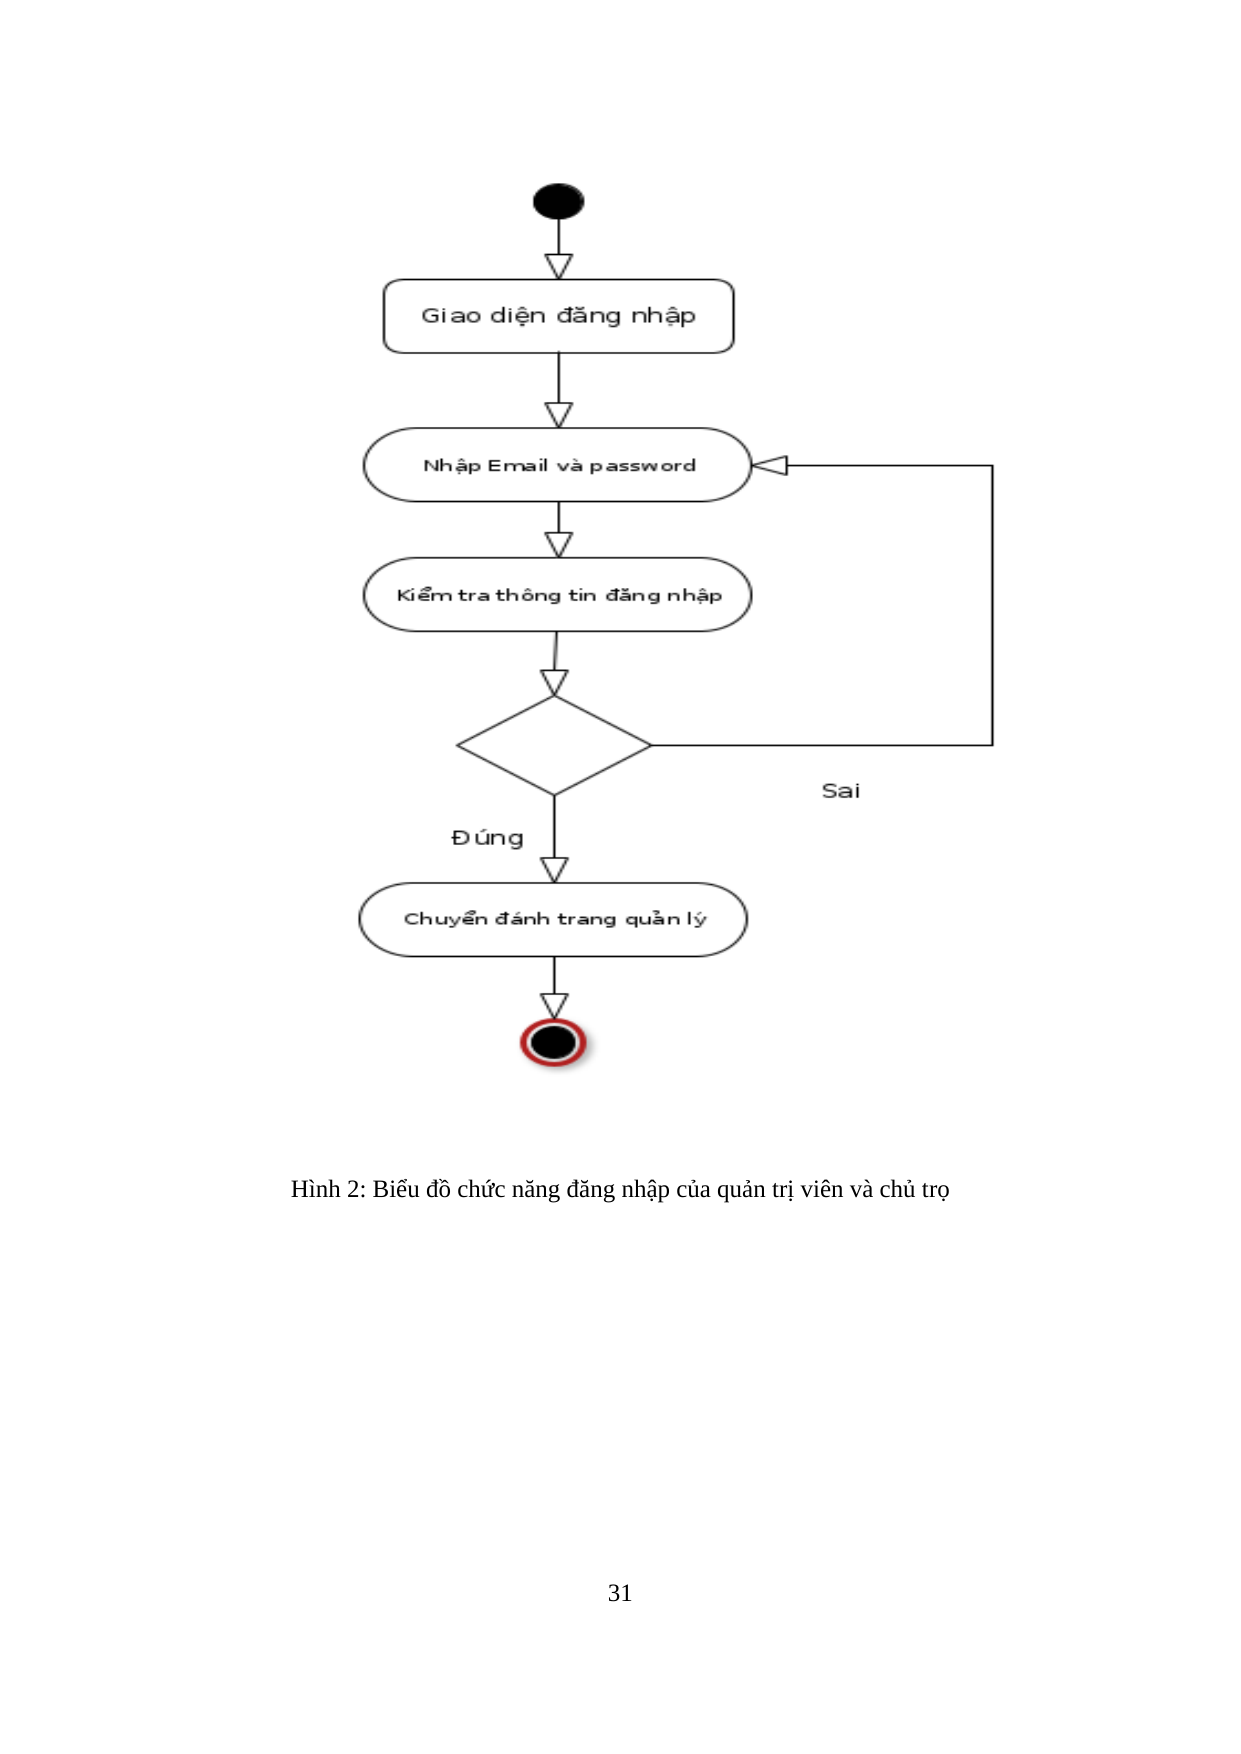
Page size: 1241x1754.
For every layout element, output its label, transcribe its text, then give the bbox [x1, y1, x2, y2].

picture [118, 143, 1107, 1117]
text Hình 2: Biểu đồ chức năng đăng nhập của quản trị viên và chủ trọ [118, 1174, 1122, 1203]
